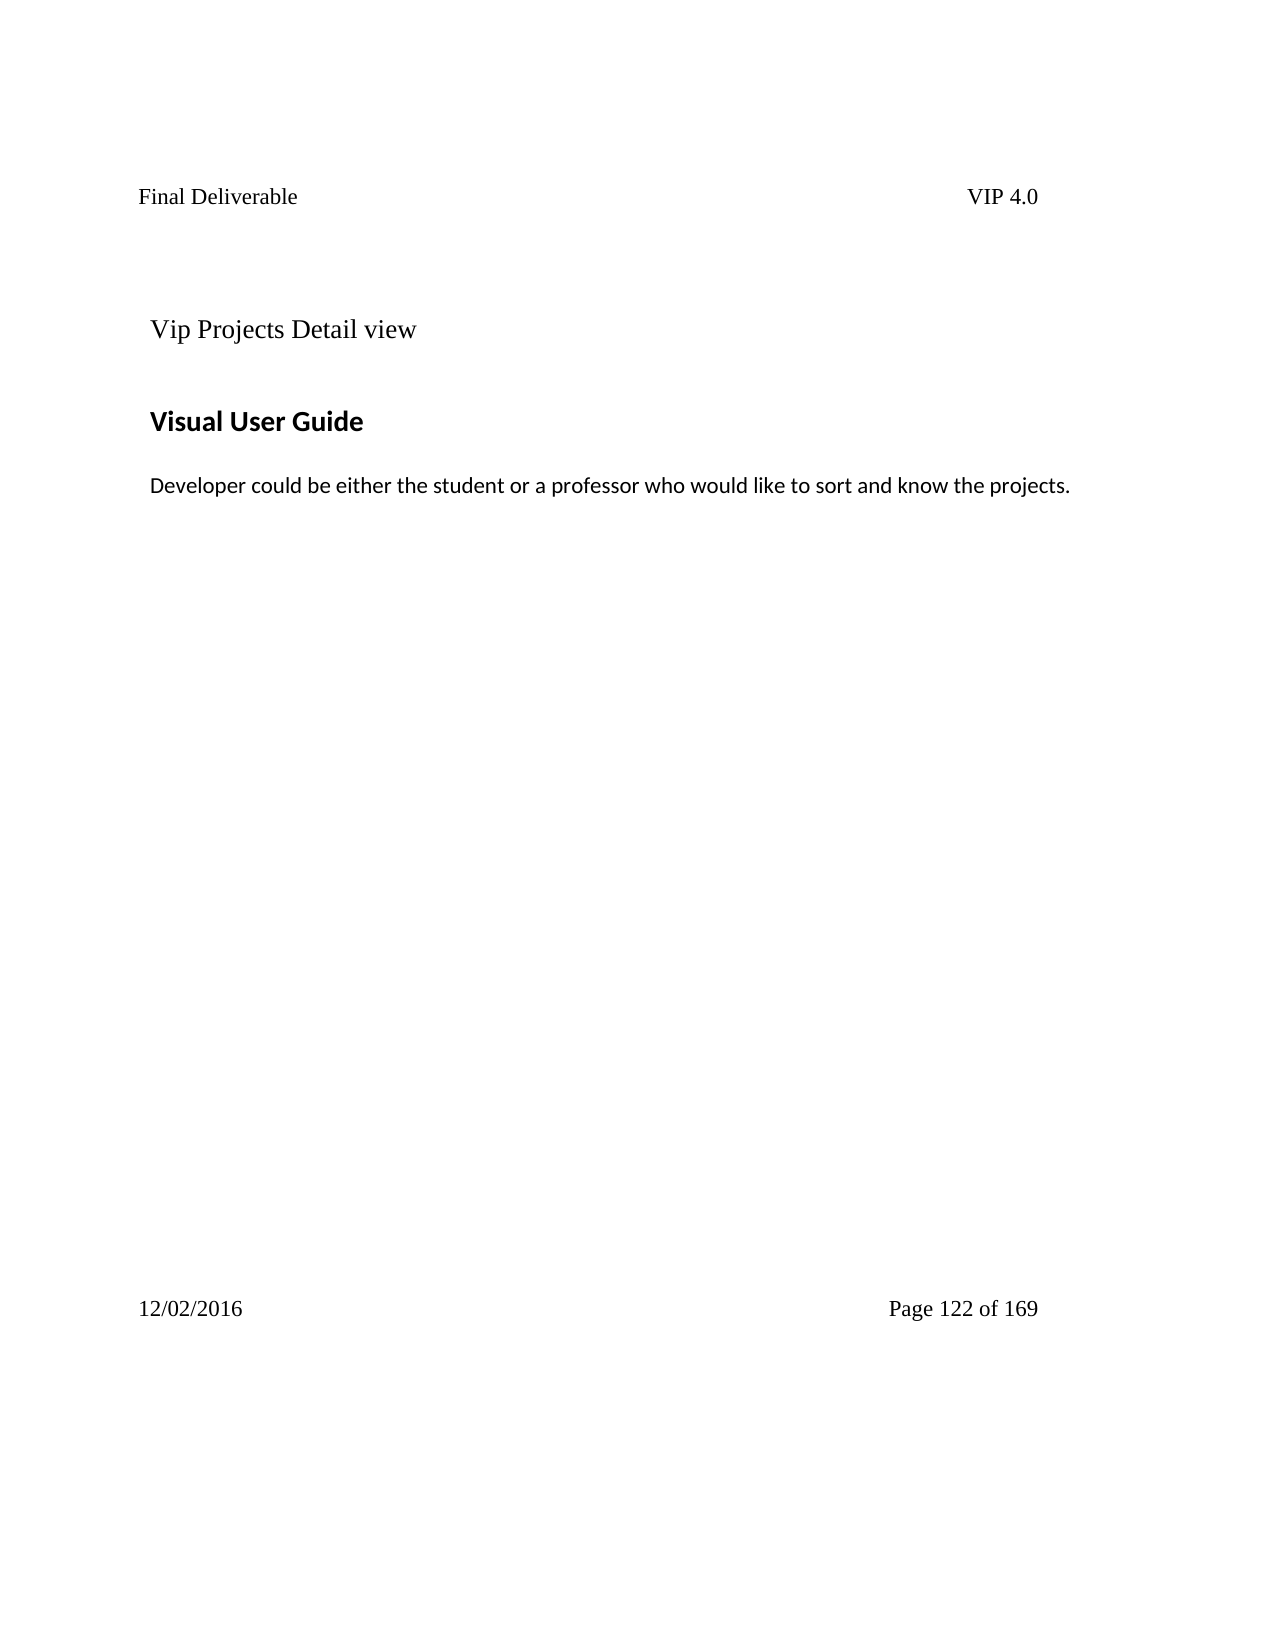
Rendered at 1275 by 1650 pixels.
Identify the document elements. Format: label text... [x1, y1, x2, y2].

text Developer could be either the student or a professor who would like to sort and know the projects. [150, 471, 1125, 499]
text Vip Projects Detail view [150, 313, 1125, 344]
subtitle Visual User Guide [150, 403, 1125, 438]
